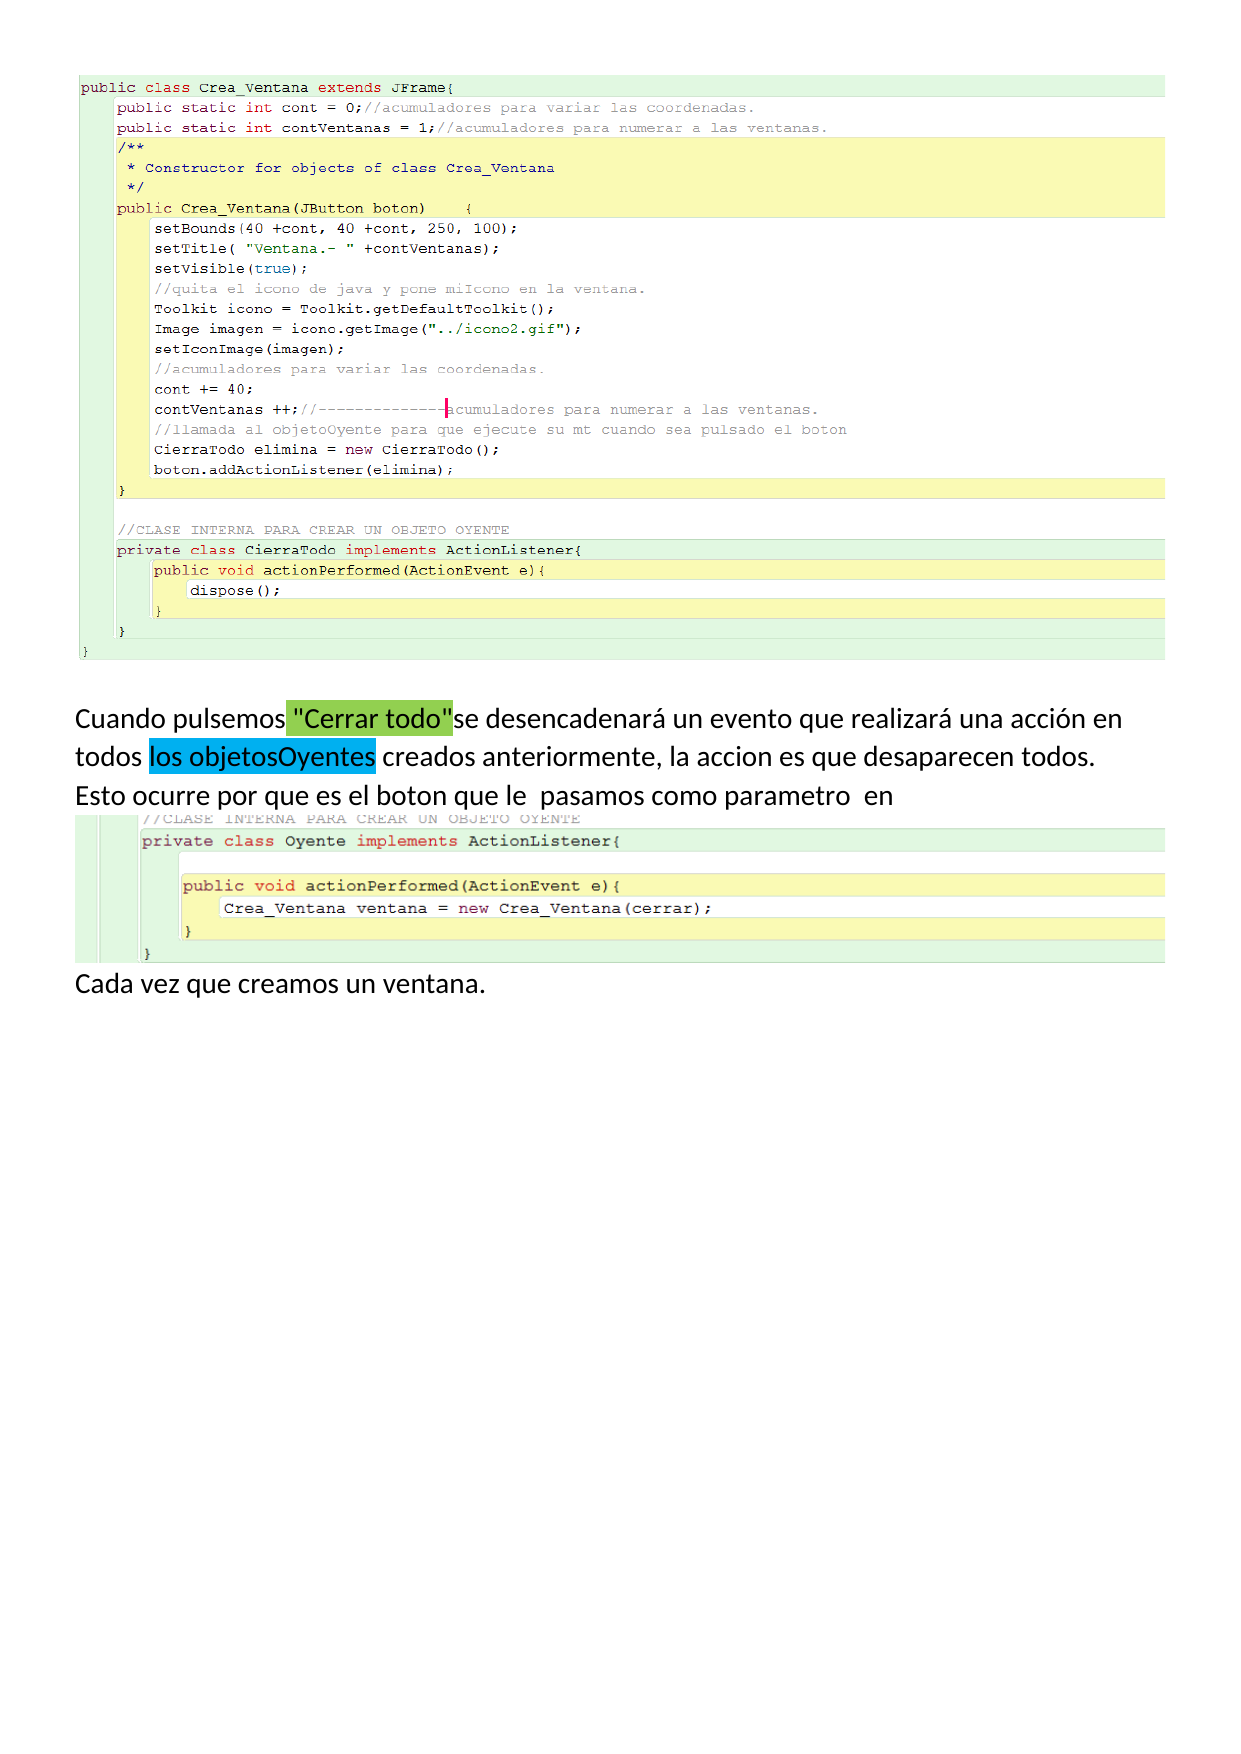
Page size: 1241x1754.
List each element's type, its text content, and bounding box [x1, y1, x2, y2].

picture [75, 815, 1166, 963]
picture [75, 75, 1166, 660]
text Cada vez que creamos un ventana. [75, 965, 1165, 1001]
text Esto ocurre por que es el boton que le pasamos como parametro en [75, 777, 1165, 812]
text Cuando pulsemos "Cerrar todo"se desencadenará un evento que realizará una acción en todos los objetosOyentes creados anteriormente, la accion es que desaparecen todos. [75, 700, 1165, 774]
